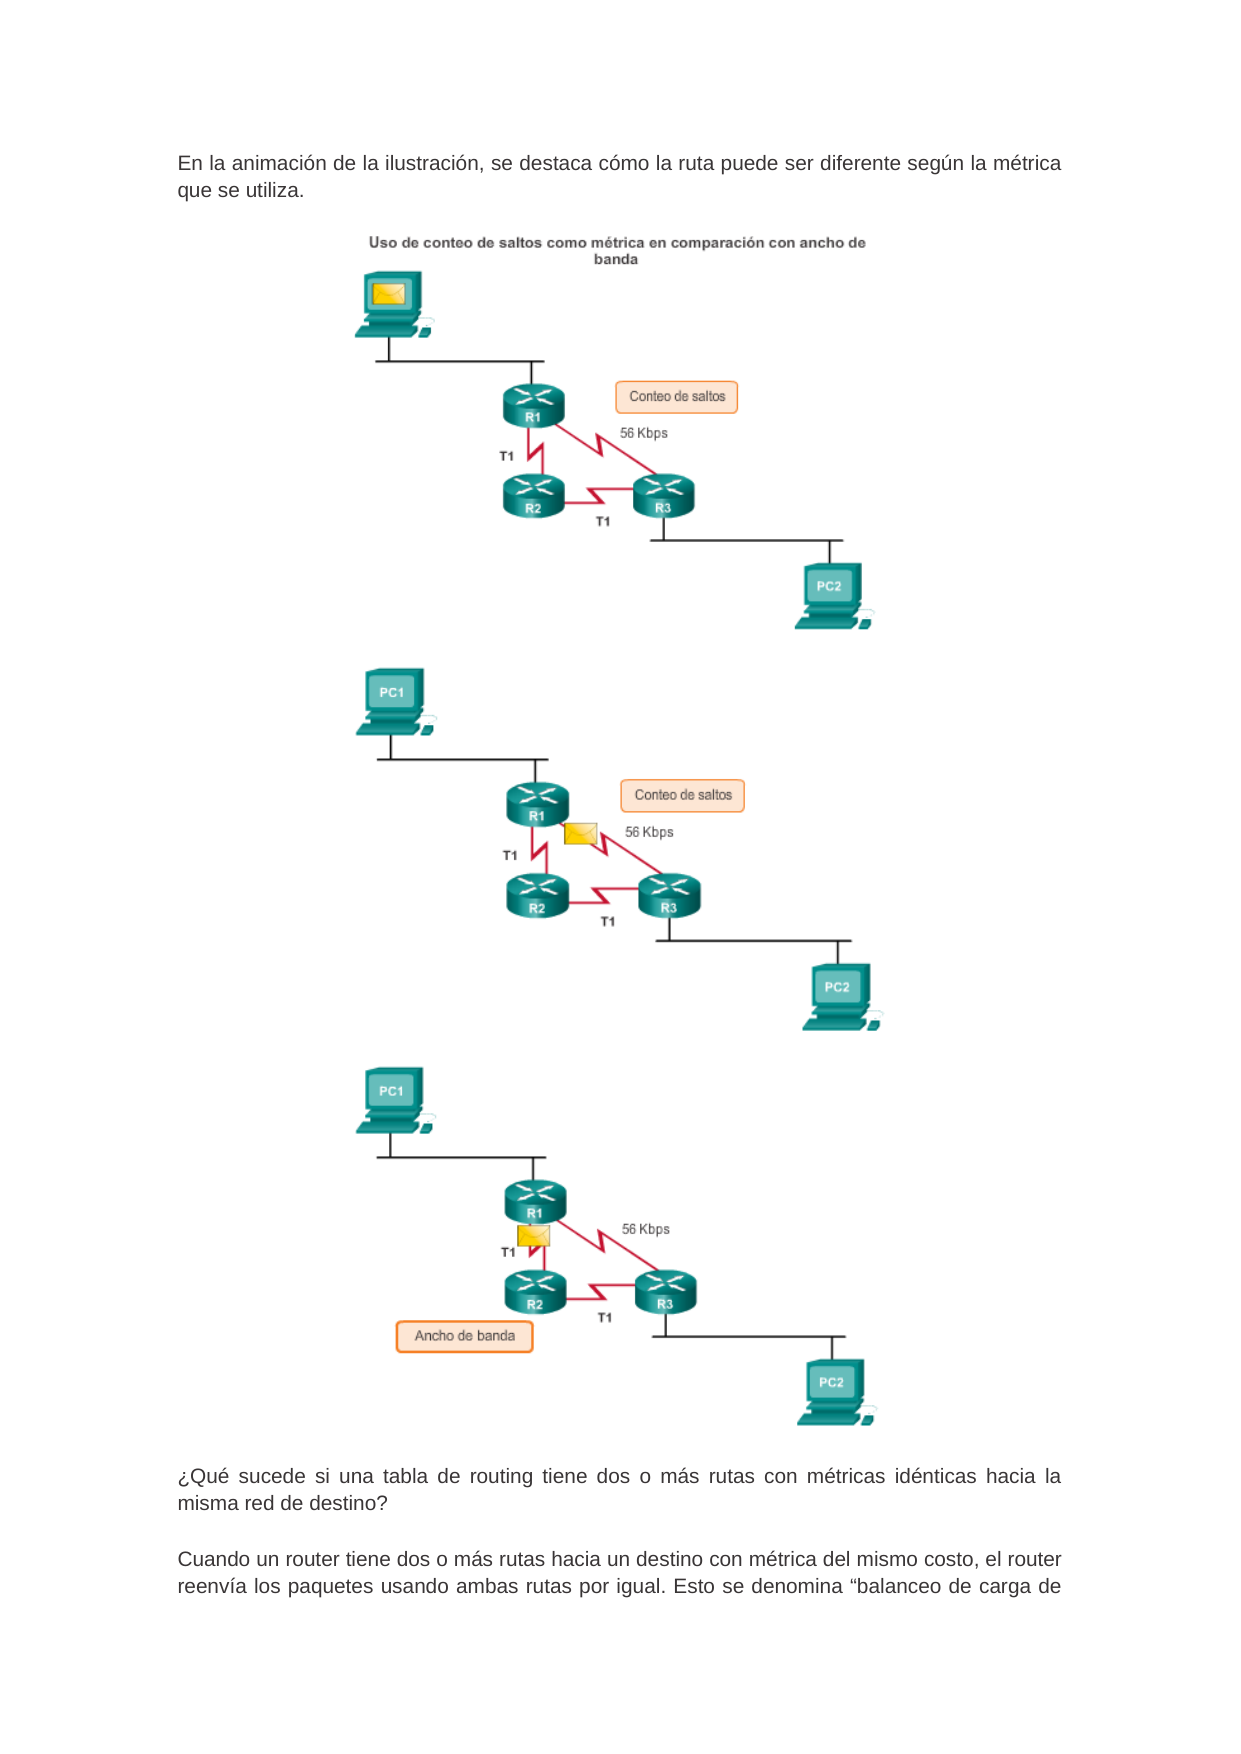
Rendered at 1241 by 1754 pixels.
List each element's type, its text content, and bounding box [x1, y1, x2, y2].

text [177, 1544, 1063, 1598]
text En la animación de la ilustración, se destaca cómo la ruta puede ser diferente según la métrica que se utiliza. [177, 148, 1063, 202]
picture [354, 665, 886, 1036]
text ¿Qué sucede si una tabla de routing tiene dos o más rutas con métricas idénticas hacia la misma red de destino? [177, 1461, 1063, 1515]
picture [354, 231, 886, 637]
picture [354, 1064, 886, 1432]
